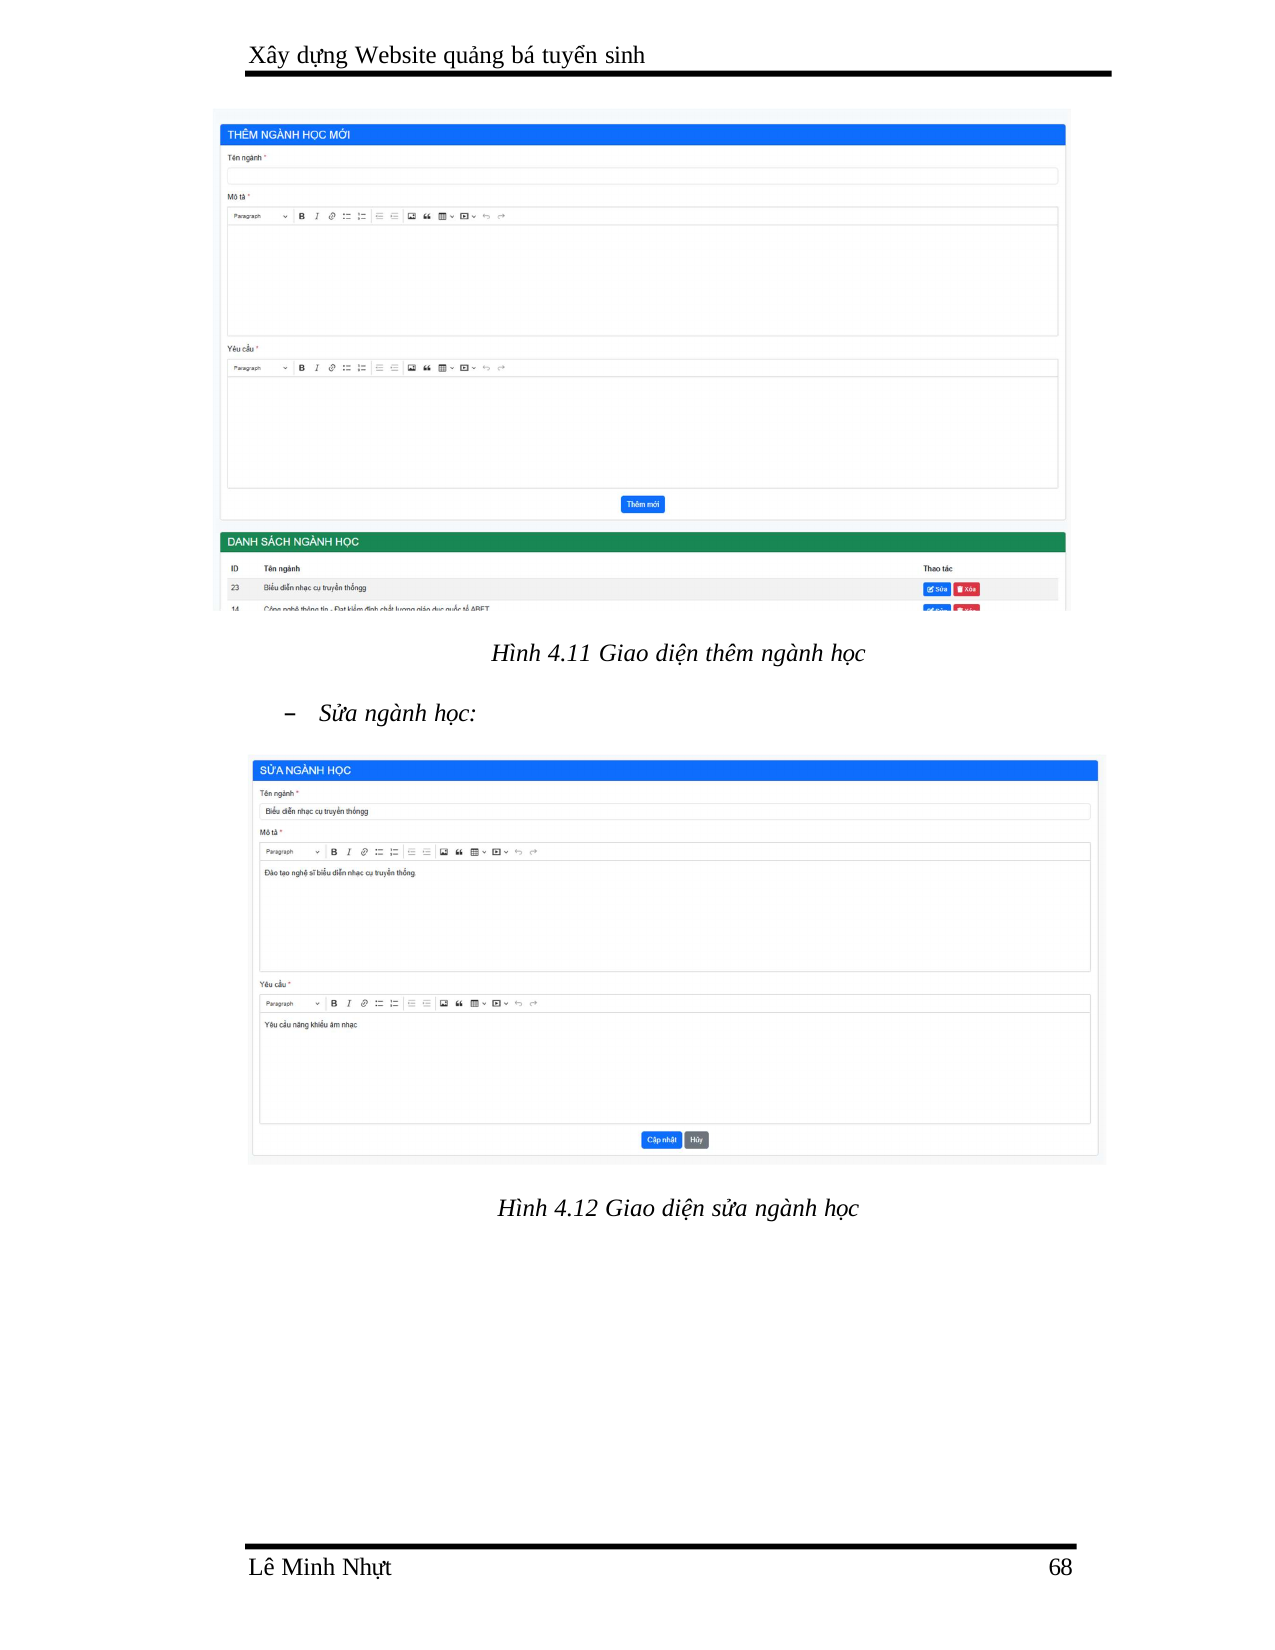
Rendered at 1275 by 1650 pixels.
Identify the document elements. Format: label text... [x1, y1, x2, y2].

list Sửa ngành học: [284, 695, 1162, 729]
text Hình 4.11 Giao diện thêm ngành học [437, 638, 920, 667]
picture [212, 108, 1071, 611]
picture [247, 754, 1107, 1165]
text Hình 4.12 Giao diện sửa ngành học [437, 781, 920, 1222]
